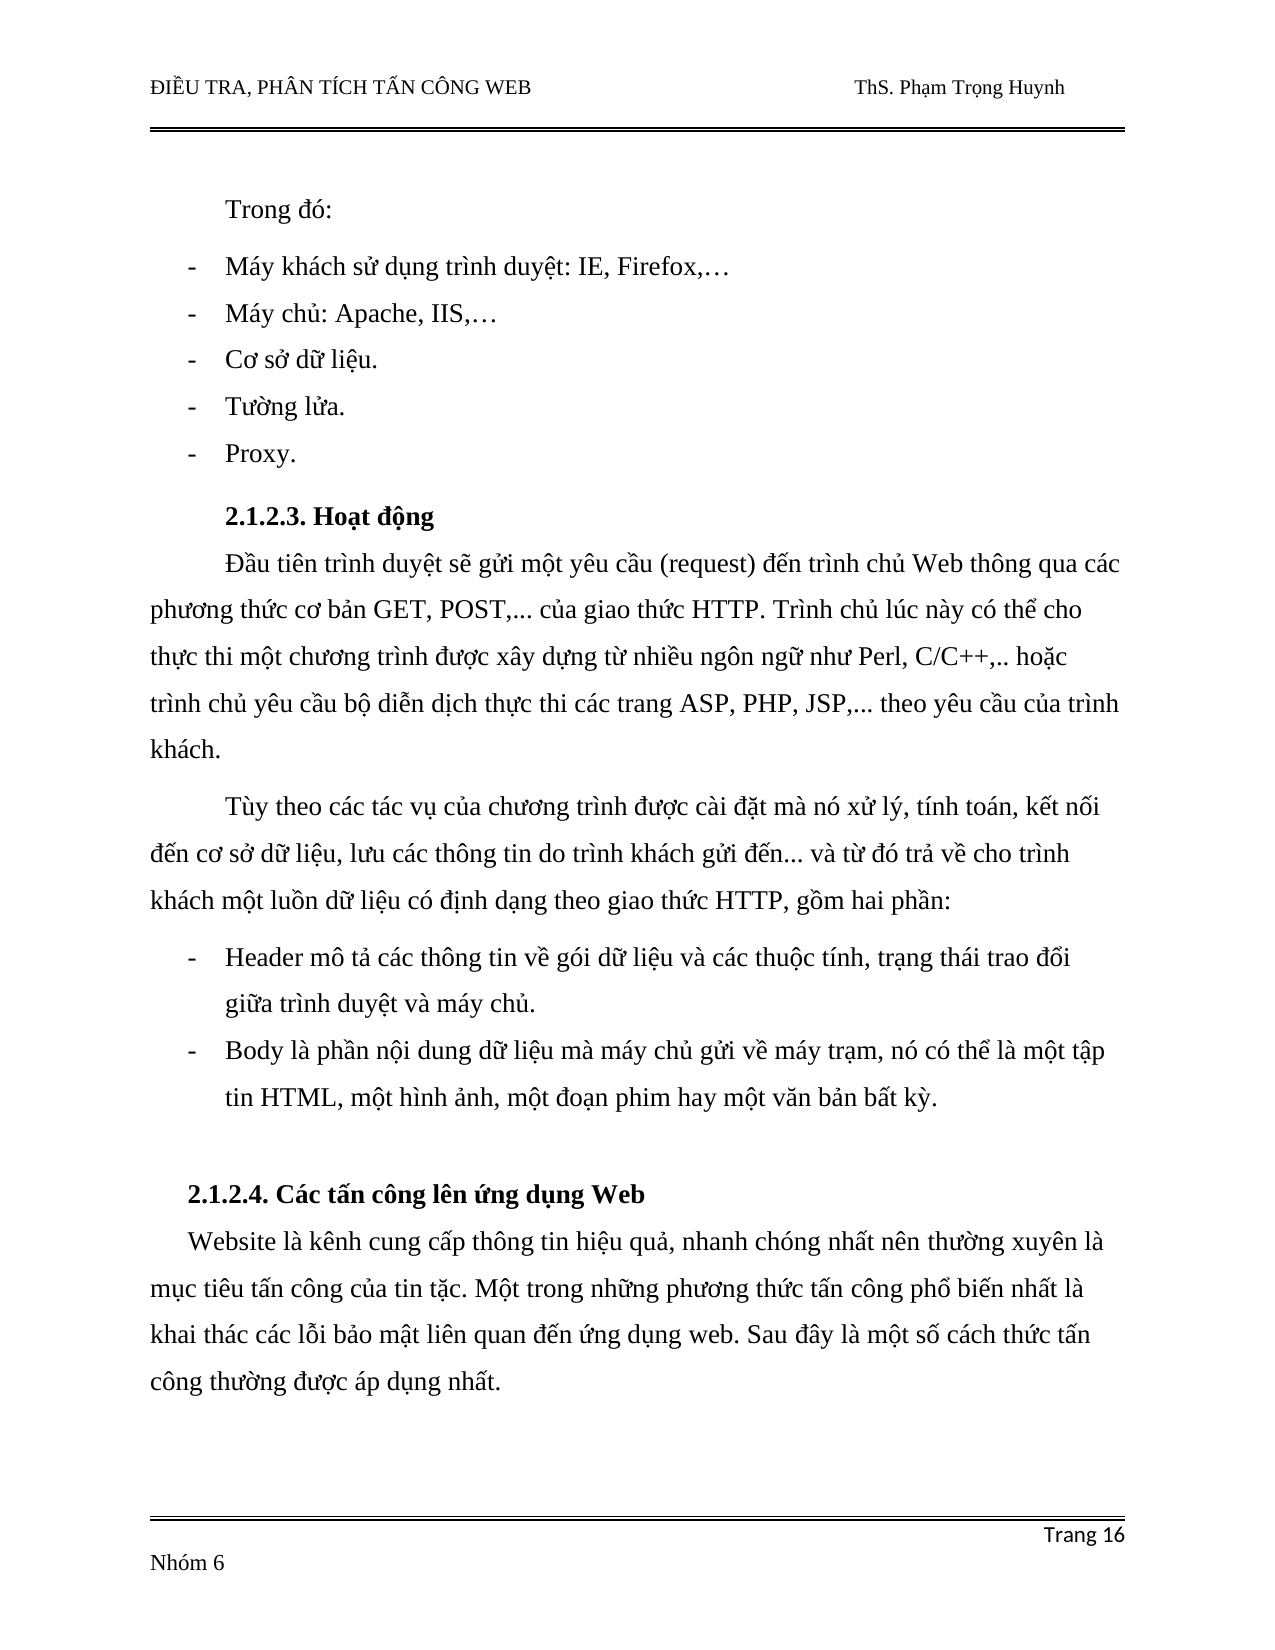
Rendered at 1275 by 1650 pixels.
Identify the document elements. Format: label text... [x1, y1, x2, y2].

list Header mô tả các thông tin về gói dữ liệu và các thuộc tính, trạng thái trao đổi giữa trình duyệt và máy chủ. [187, 941, 1125, 1019]
text Website là kênh cung cấp thông tin hiệu quả, nhanh chóng nhất nên thường xuyên là mục tiêu tấn công của tin tặc. Một trong những phương thức tấn công phổ biến nhất là khai thác các lỗi bảo mật liên quan đến ứng dụng web. Sau đây là một số cách thức tấn công thường được áp dụng nhất. [150, 1225, 1125, 1396]
text Tùy theo các tác vụ của chương trình được cài đặt mà nó xử lý, tính toán, kết nối đến cơ sở dữ liệu, lưu các thông tin do trình khách gửi đến... và từ đó trả về cho trình khách một luồn dữ liệu có định dạng theo giao thức HTTP, gồm hai phần: [150, 790, 1125, 915]
list Cơ sở dữ liệu. [187, 343, 1125, 374]
subtitle 2.1.2.3. Hoạt động [150, 500, 1125, 531]
text Đầu tiên trình duyệt sẽ gửi một yêu cầu (request) đến trình chủ Web thông qua các phương thức cơ bản GET, POST,... của giao thức HTTP. Trình chủ lúc này có thể cho thực thi một chương trình được xây dựng từ nhiều ngôn ngữ như Perl, C/C++,.. hoặc trình chủ yêu cầu bộ diễn dịch thực thi các trang ASP, PHP, JSP,... theo yêu cầu của trình khách. [150, 547, 1125, 764]
list Tường lửa. [187, 390, 1125, 421]
list Proxy. [187, 437, 1125, 468]
list Máy khách sử dụng trình duyệt: IE, Firefox,… [187, 250, 1125, 281]
text Trong đó: [150, 193, 1125, 224]
list Máy chủ: Apache, IIS,… [187, 297, 1125, 328]
list Body là phần nội dung dữ liệu mà máy chủ gửi về máy trạm, nó có thể là một tập tin HTML, một hình ảnh, một đoạn phim hay một văn bản bất kỳ. [187, 1034, 1125, 1112]
subtitle 2.1.2.4. Các tấn công lên ứng dụng Web [150, 1178, 1125, 1209]
